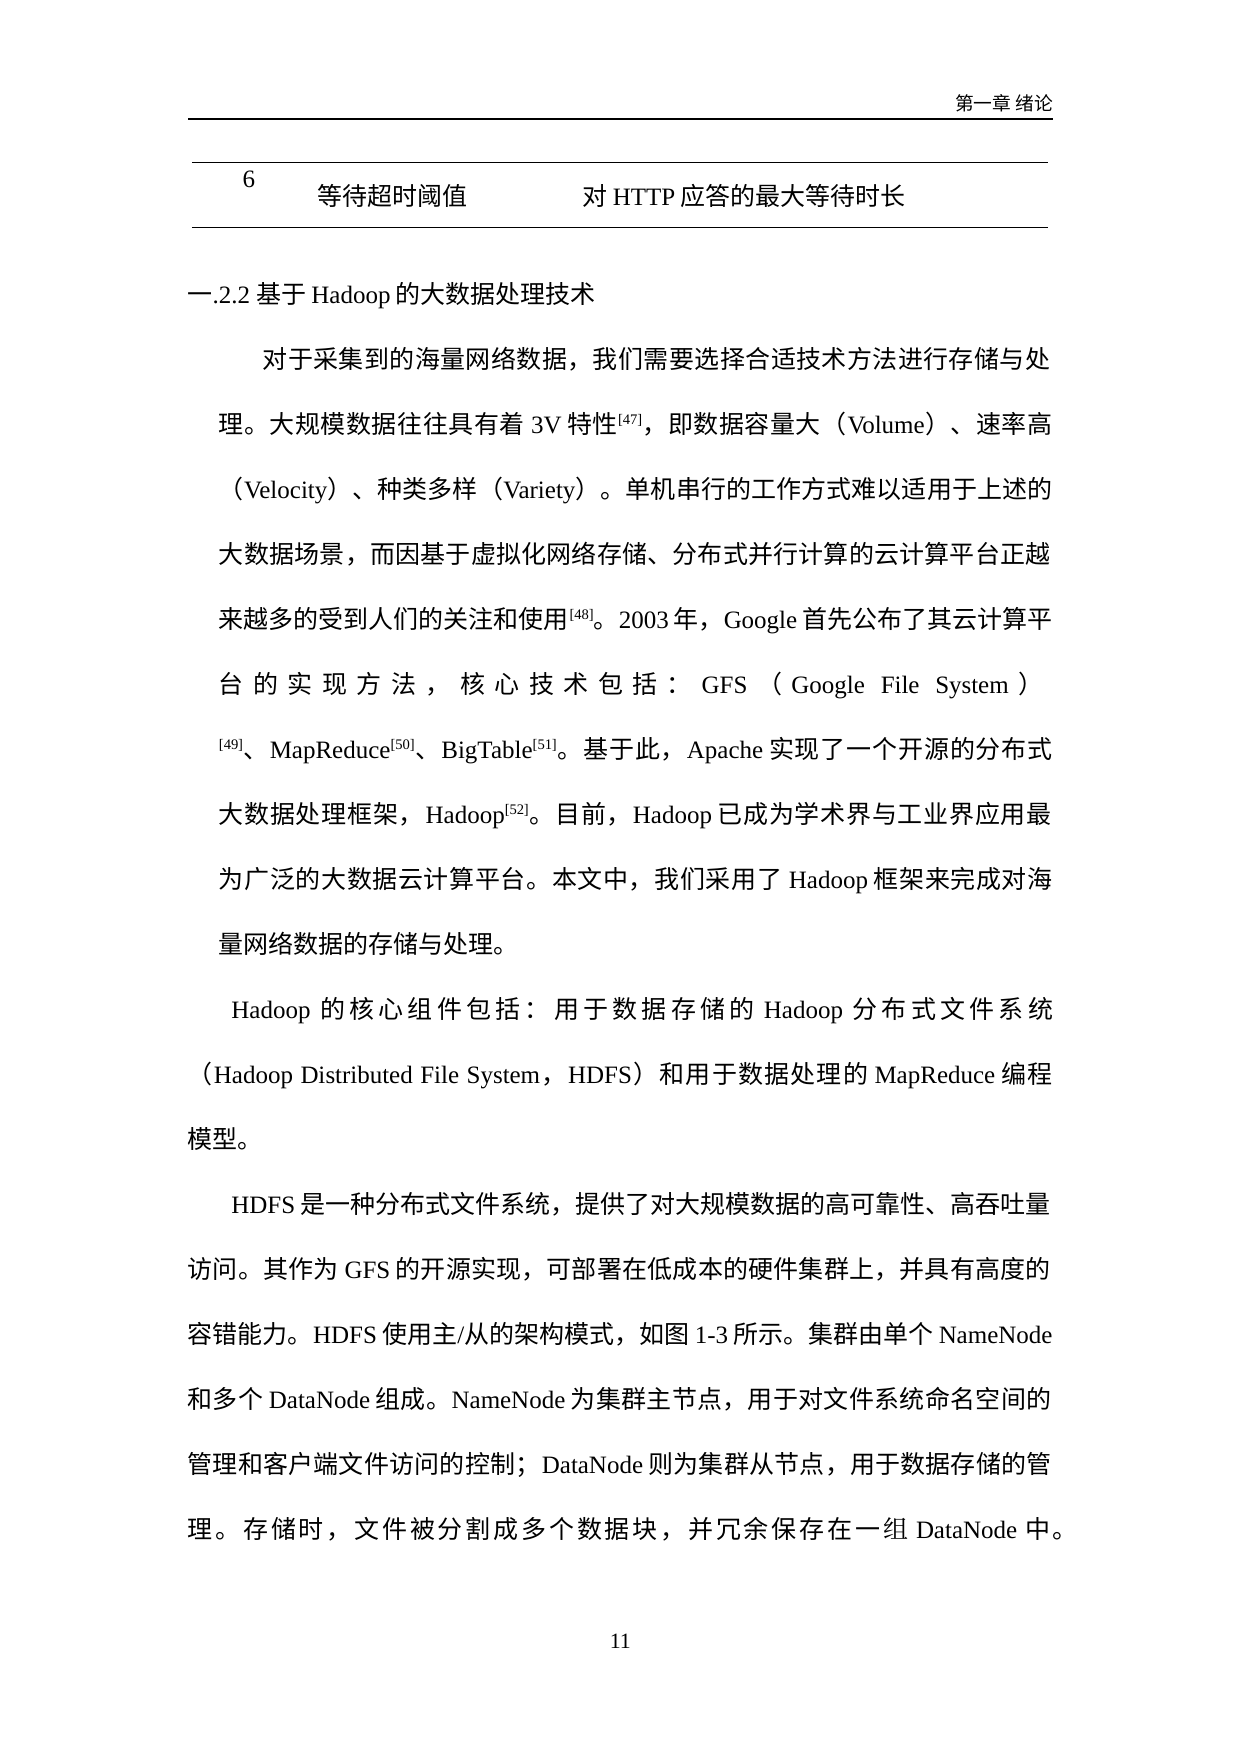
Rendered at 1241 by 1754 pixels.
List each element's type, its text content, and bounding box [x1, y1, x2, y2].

text 对于采集到的海量网络数据，我们需要选择合适技术方法进行存储与处理。大规模数据往往具有着3V特性[47]，即数据容量大（Volume）、速率高（Velocity）、种类多样（Variety）。单机串行的工作方式难以适用于上述的大数据场景，而因基于虚拟化网络存储、分布式并行计算的云计算平台正越来越多的受到人们的关注和使用[48]。2003年，Google首先公布了其云计算平台的实现方法，核心技术包括：GFS（Google File System）[49]、MapReduce[50]、BigTable[51]。基于此，Apache实现了一个开源的分布式大数据处理框架，Hadoop[52]。目前，Hadoop已成为学术界与工业界应用最为广泛的大数据云计算平台。本文中，我们采用了Hadoop框架来完成对海量网络数据的存储与处理。 [219, 326, 1053, 976]
text 基于Hadoop的大数据处理技术 [187, 261, 1053, 326]
table_cell 对HTTP应答的最大等待时长 [571, 163, 1048, 227]
table_cell 6 [192, 163, 306, 227]
table_cell 等待超时阈值 [306, 163, 571, 227]
text Hadoop的核心组件包括：用于数据存储的Hadoop分布式文件系统（Hadoop Distributed File System，HDFS）和用于数据处理的MapReduce编程模型。 [187, 976, 1053, 1171]
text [187, 1171, 1053, 1561]
